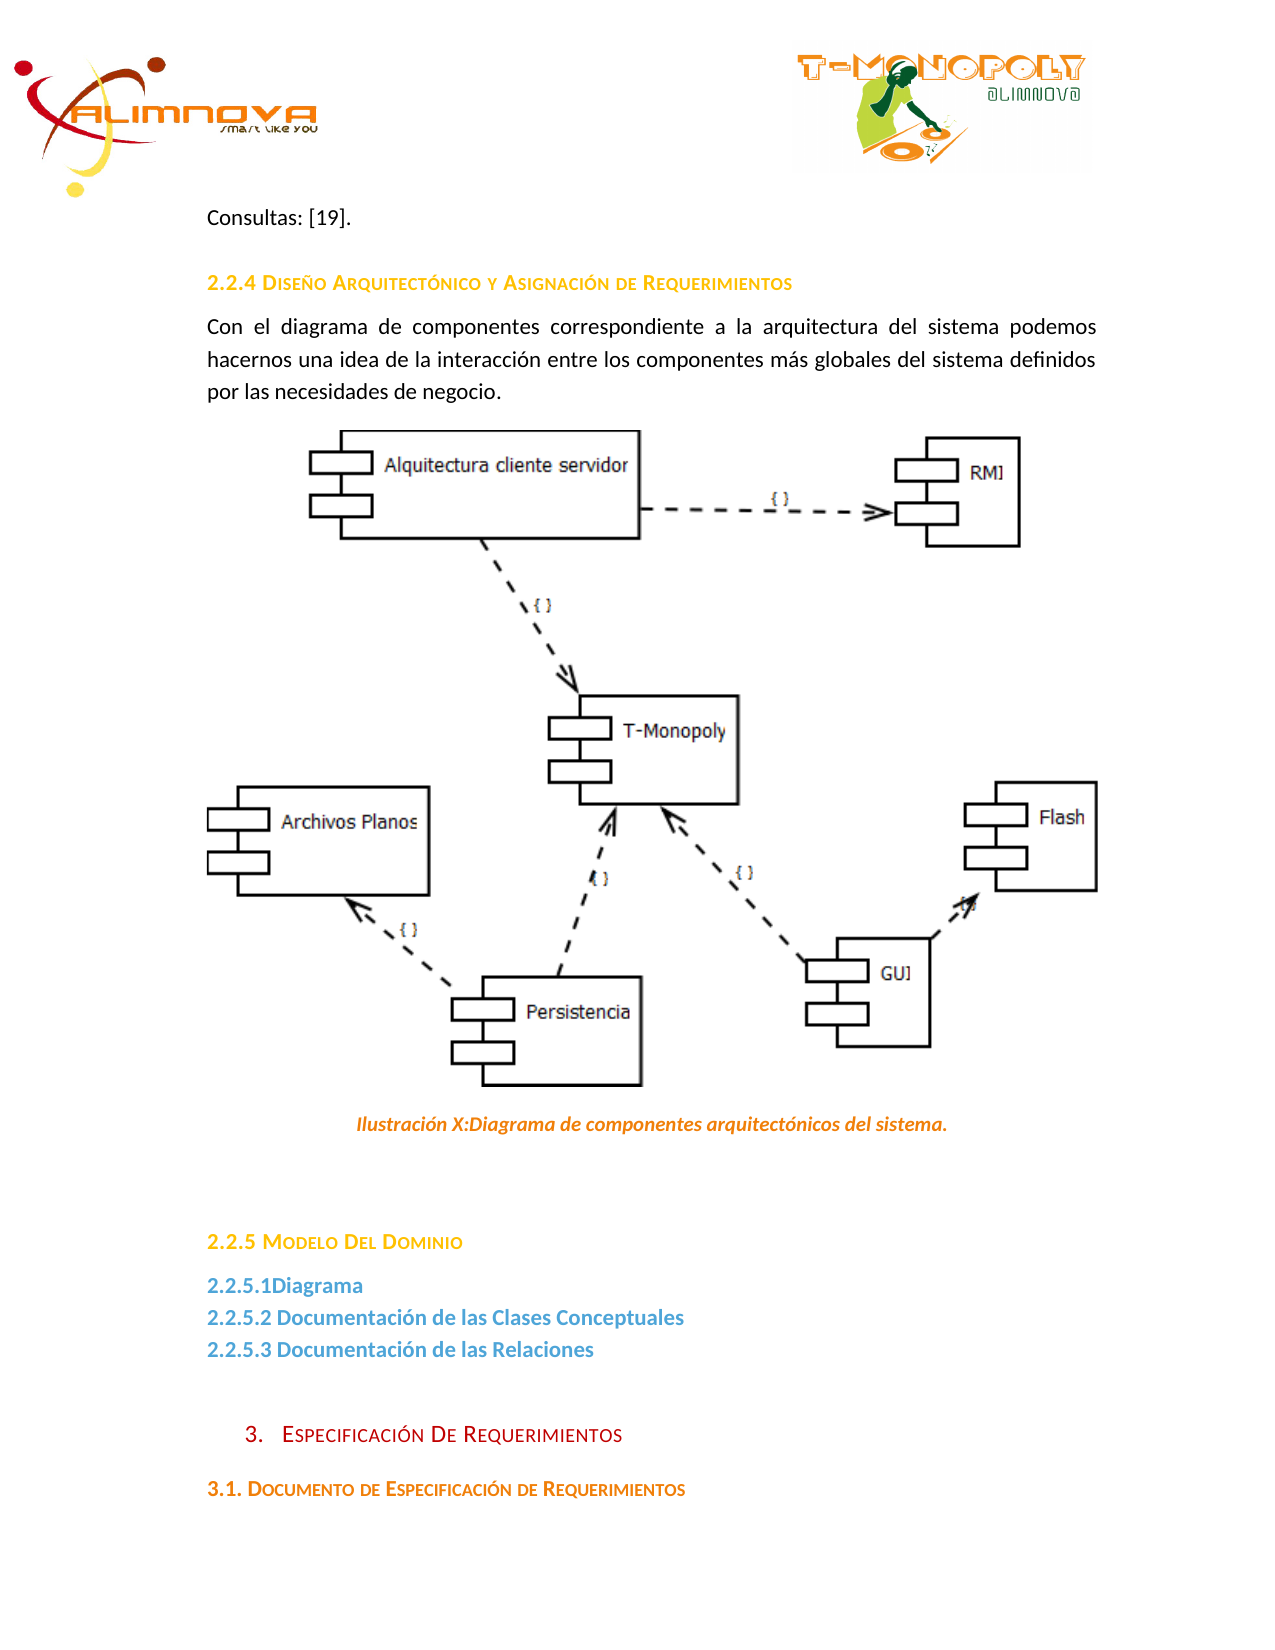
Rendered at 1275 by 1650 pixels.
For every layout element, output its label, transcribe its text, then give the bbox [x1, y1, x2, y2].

subtitle 2.2.5.3 Documentación de las Relaciones [207, 1336, 1098, 1364]
subtitle 2.2.5 Modelo Del Dominio [207, 1227, 1098, 1255]
subtitle 3.1. Documento de Especificación de Requerimientos [207, 1474, 1098, 1502]
text Consultas: [19]. [207, 177, 1098, 231]
picture [792, 40, 1093, 173]
subtitle 2.2.5.1Diagrama [207, 1271, 1098, 1299]
text Ilustración X:Diagrama de componentes arquitectónicos del sistema. [207, 1112, 1098, 1137]
subtitle 2.2.4 Diseño Arquitectónico y Asignación de Requerimientos [207, 268, 1098, 296]
text Con el diagrama de componentes correspondiente a la arquitectura del sistema podemos hacernos una idea de la interacción entre los componentes más globales del sistema definidos por las necesidades de negocio. [207, 312, 1098, 405]
picture [206, 430, 1098, 1087]
picture [10, 55, 319, 199]
subtitle Especificación De Requerimientos [244, 1418, 1098, 1448]
subtitle 2.2.5.2 Documentación de las Clases Conceptuales [207, 1303, 1098, 1331]
